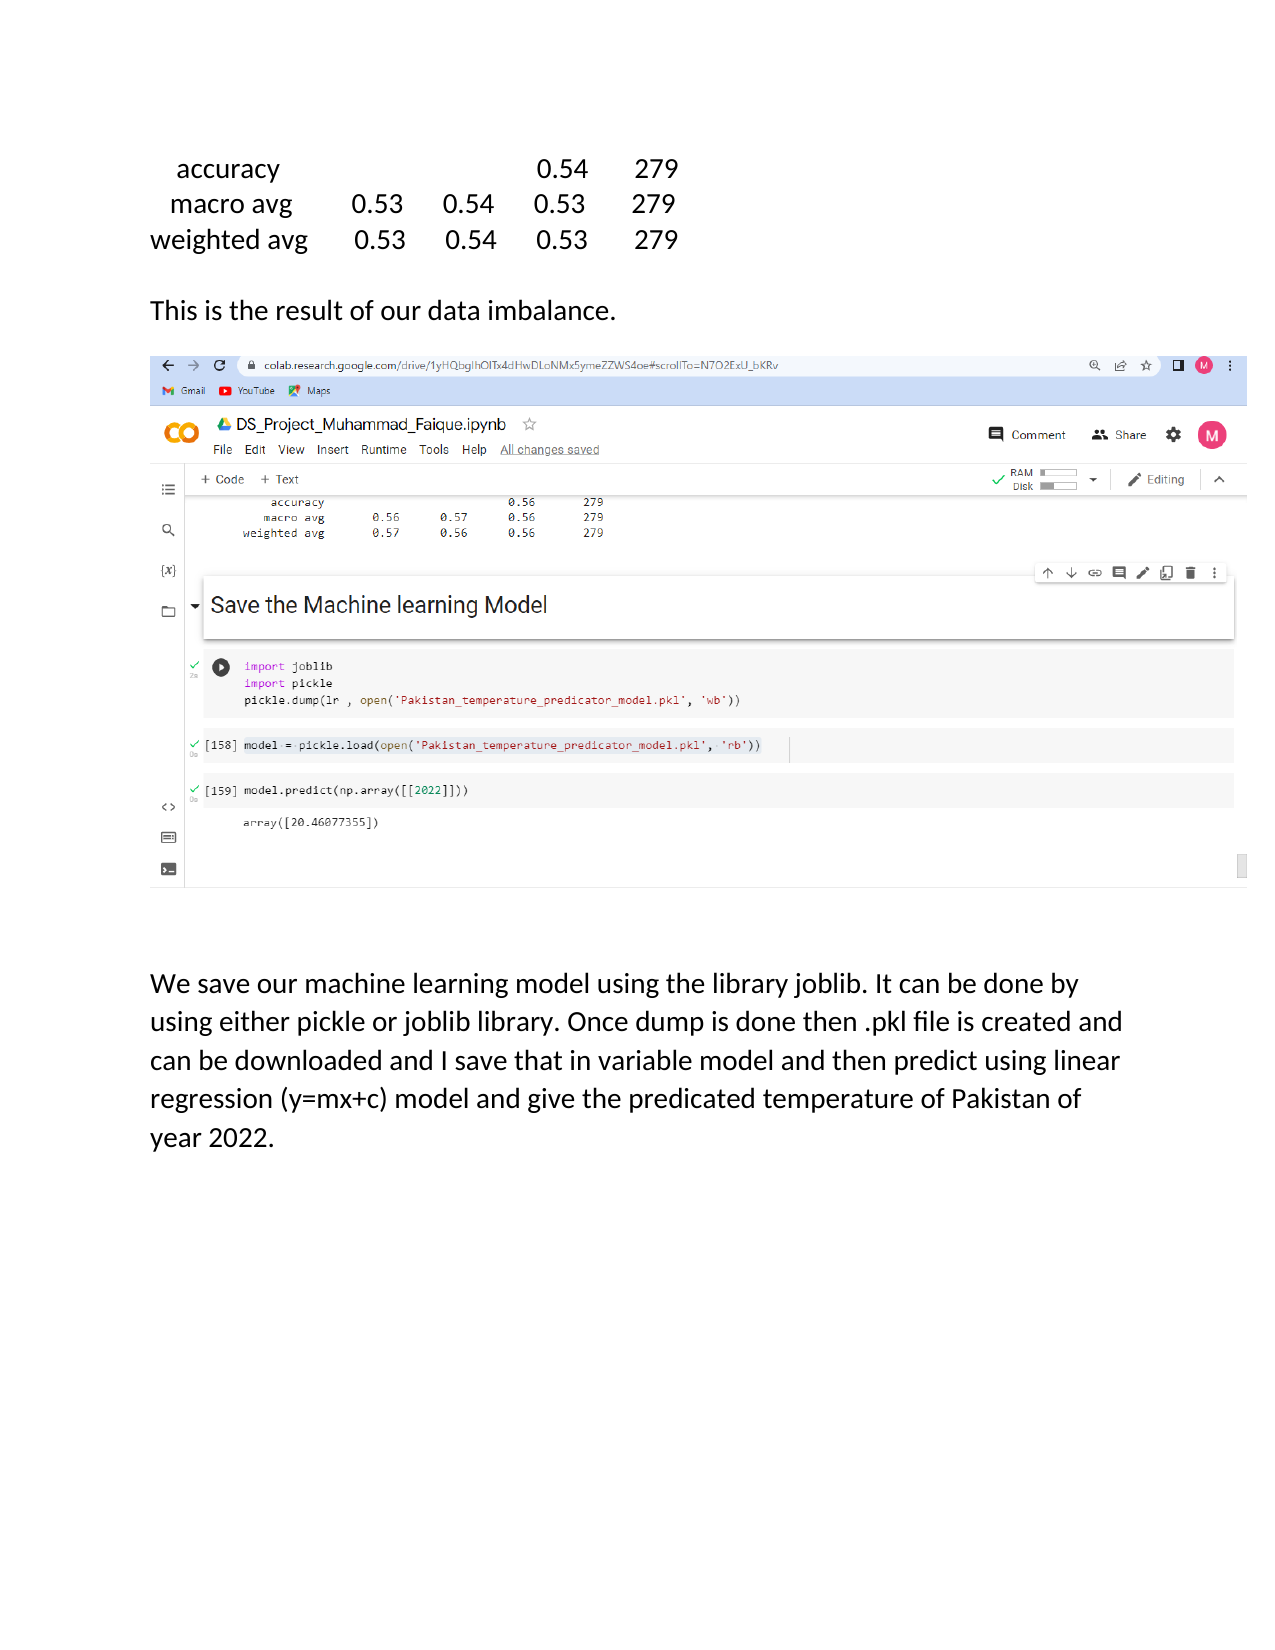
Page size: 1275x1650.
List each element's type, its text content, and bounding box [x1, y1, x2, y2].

text This is the result of our data imbalance. [150, 292, 1125, 328]
picture [150, 356, 1247, 891]
text macro avg 0.53 0.54 0.53 279 [150, 186, 1125, 221]
text We save our machine learning model using the library joblib. It can be done by using either pickle or joblib library. Once dump is done then .pkl file is created and can be downloaded and I save that in variable model and then predict using linear regression (y=mx+c) model and give the predicated temperature of Pakistan of year 2022. [150, 965, 1125, 1154]
text accuracy 0.54 279 [150, 150, 1125, 186]
text weighted avg 0.53 0.54 0.53 279 [150, 221, 1125, 257]
